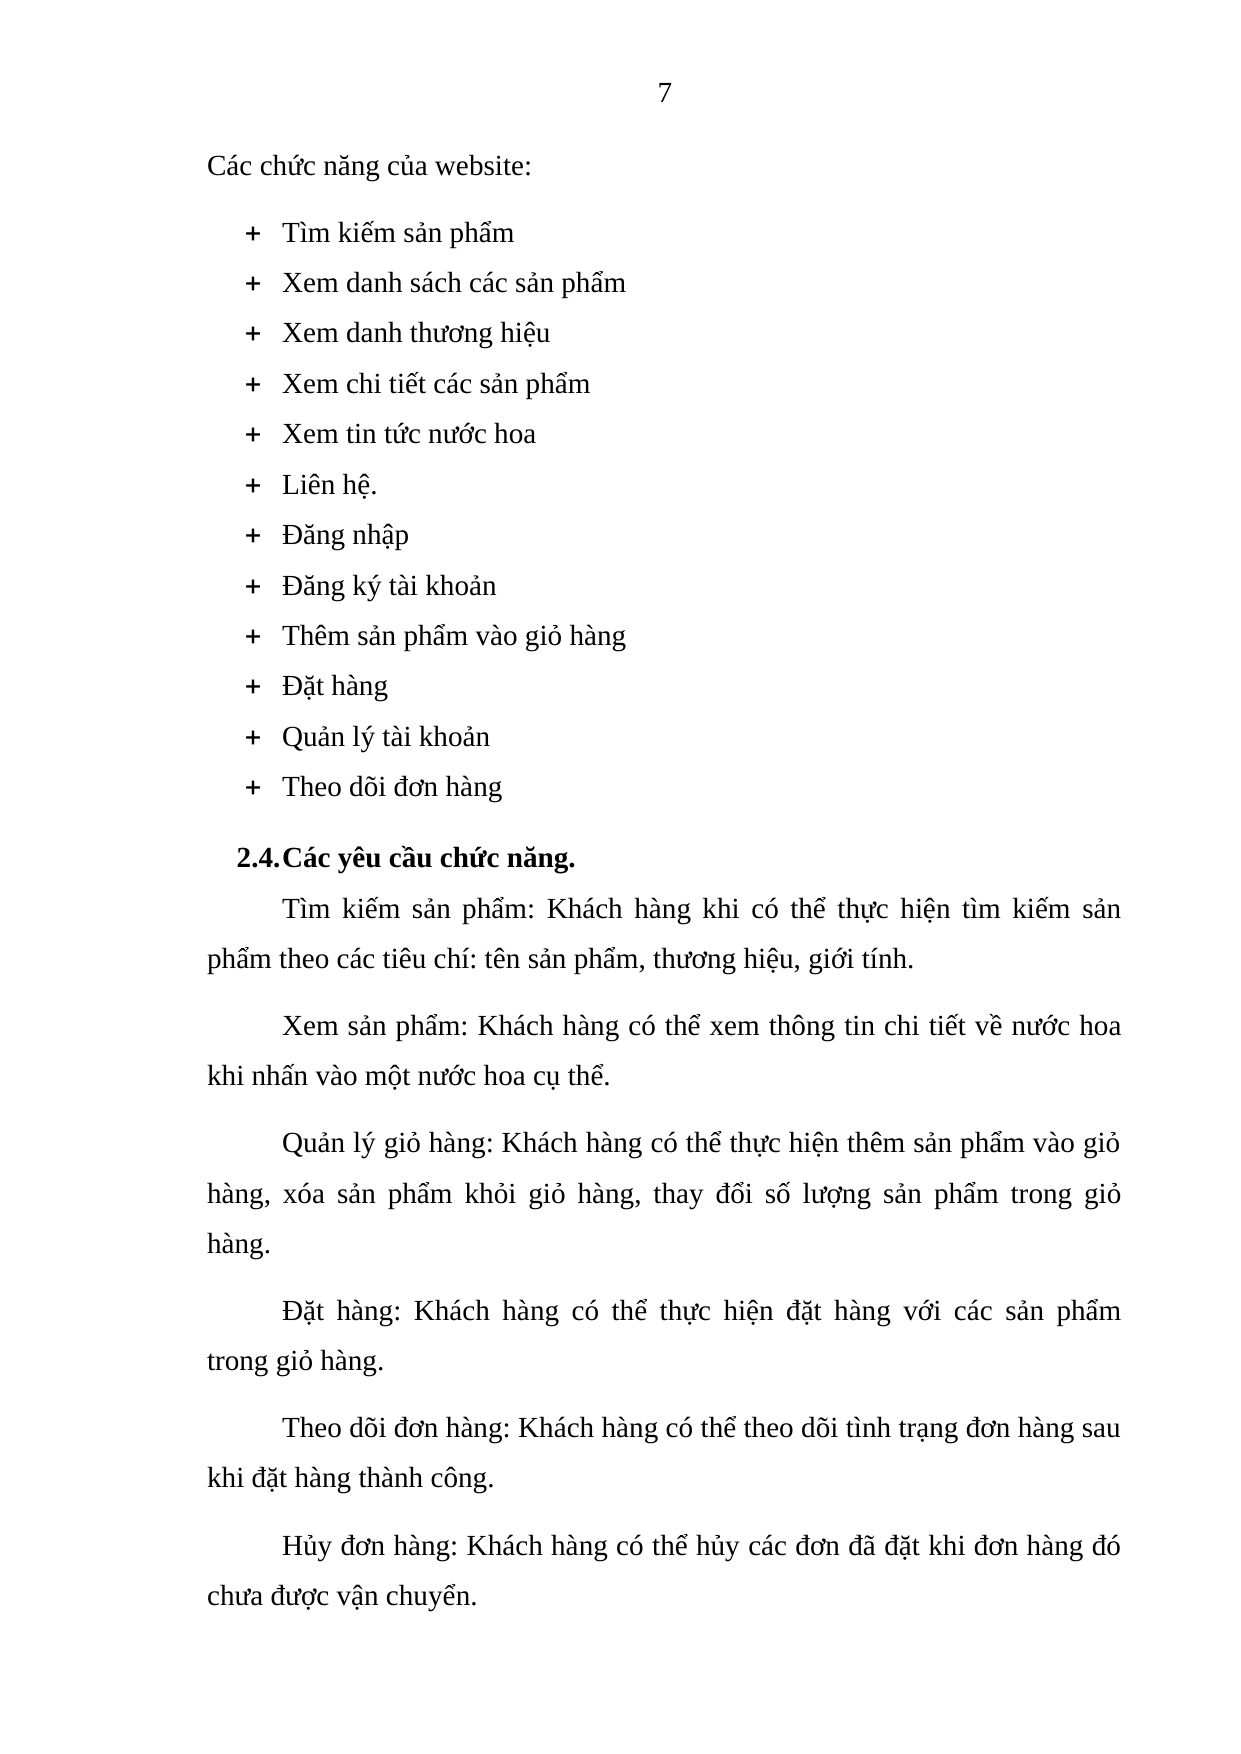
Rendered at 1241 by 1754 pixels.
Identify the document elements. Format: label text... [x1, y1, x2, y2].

text Quản lý giỏ hàng: Khách hàng có thể thực hiện thêm sản phẩm vào giỏ hàng, xóa sản phẩm khỏi giỏ hàng, thay đổi số lượng sản phẩm trong giỏ hàng. [207, 1125, 1122, 1259]
list Xem chi tiết các sản phẩm [244, 366, 1122, 399]
text Theo dõi đơn hàng: Khách hàng có thể theo dõi tình trạng đơn hàng sau khi đặt hàng thành công. [207, 1410, 1122, 1494]
list Xem tin tức nước hoa [244, 416, 1122, 450]
list Đăng nhập [244, 517, 1122, 551]
list Đăng ký tài khoản [244, 568, 1122, 601]
text Đặt hàng: Khách hàng có thể thực hiện đặt hàng với các sản phẩm trong giỏ hàng. [207, 1293, 1122, 1377]
text Tìm kiếm sản phẩm: Khách hàng khi có thể thực hiện tìm kiếm sản phẩm theo các tiêu chí: tên sản phẩm, thương hiệu, giới tính. [207, 891, 1122, 975]
list Thêm sản phẩm vào giỏ hàng [244, 618, 1122, 652]
list Quản lý tài khoản [244, 719, 1122, 752]
list Liên hệ. [244, 467, 1122, 500]
list Xem danh sách các sản phẩm [244, 265, 1122, 299]
list Đặt hàng [244, 668, 1122, 702]
text Các chức năng của website: [207, 148, 1122, 181]
text Xem sản phẩm: Khách hàng có thể xem thông tin chi tiết về nước hoa khi nhấn vào một nước hoa cụ thể. [207, 1008, 1122, 1092]
list Tìm kiếm sản phẩm [244, 215, 1122, 248]
list Xem danh thương hiệu [244, 316, 1122, 349]
subtitle Các yêu cầu chức năng. [207, 841, 1122, 874]
list Theo dõi đơn hàng [244, 769, 1122, 803]
text Hủy đơn hàng: Khách hàng có thể hủy các đơn đã đặt khi đơn hàng đó chưa được vận chuyển. [207, 1528, 1122, 1611]
